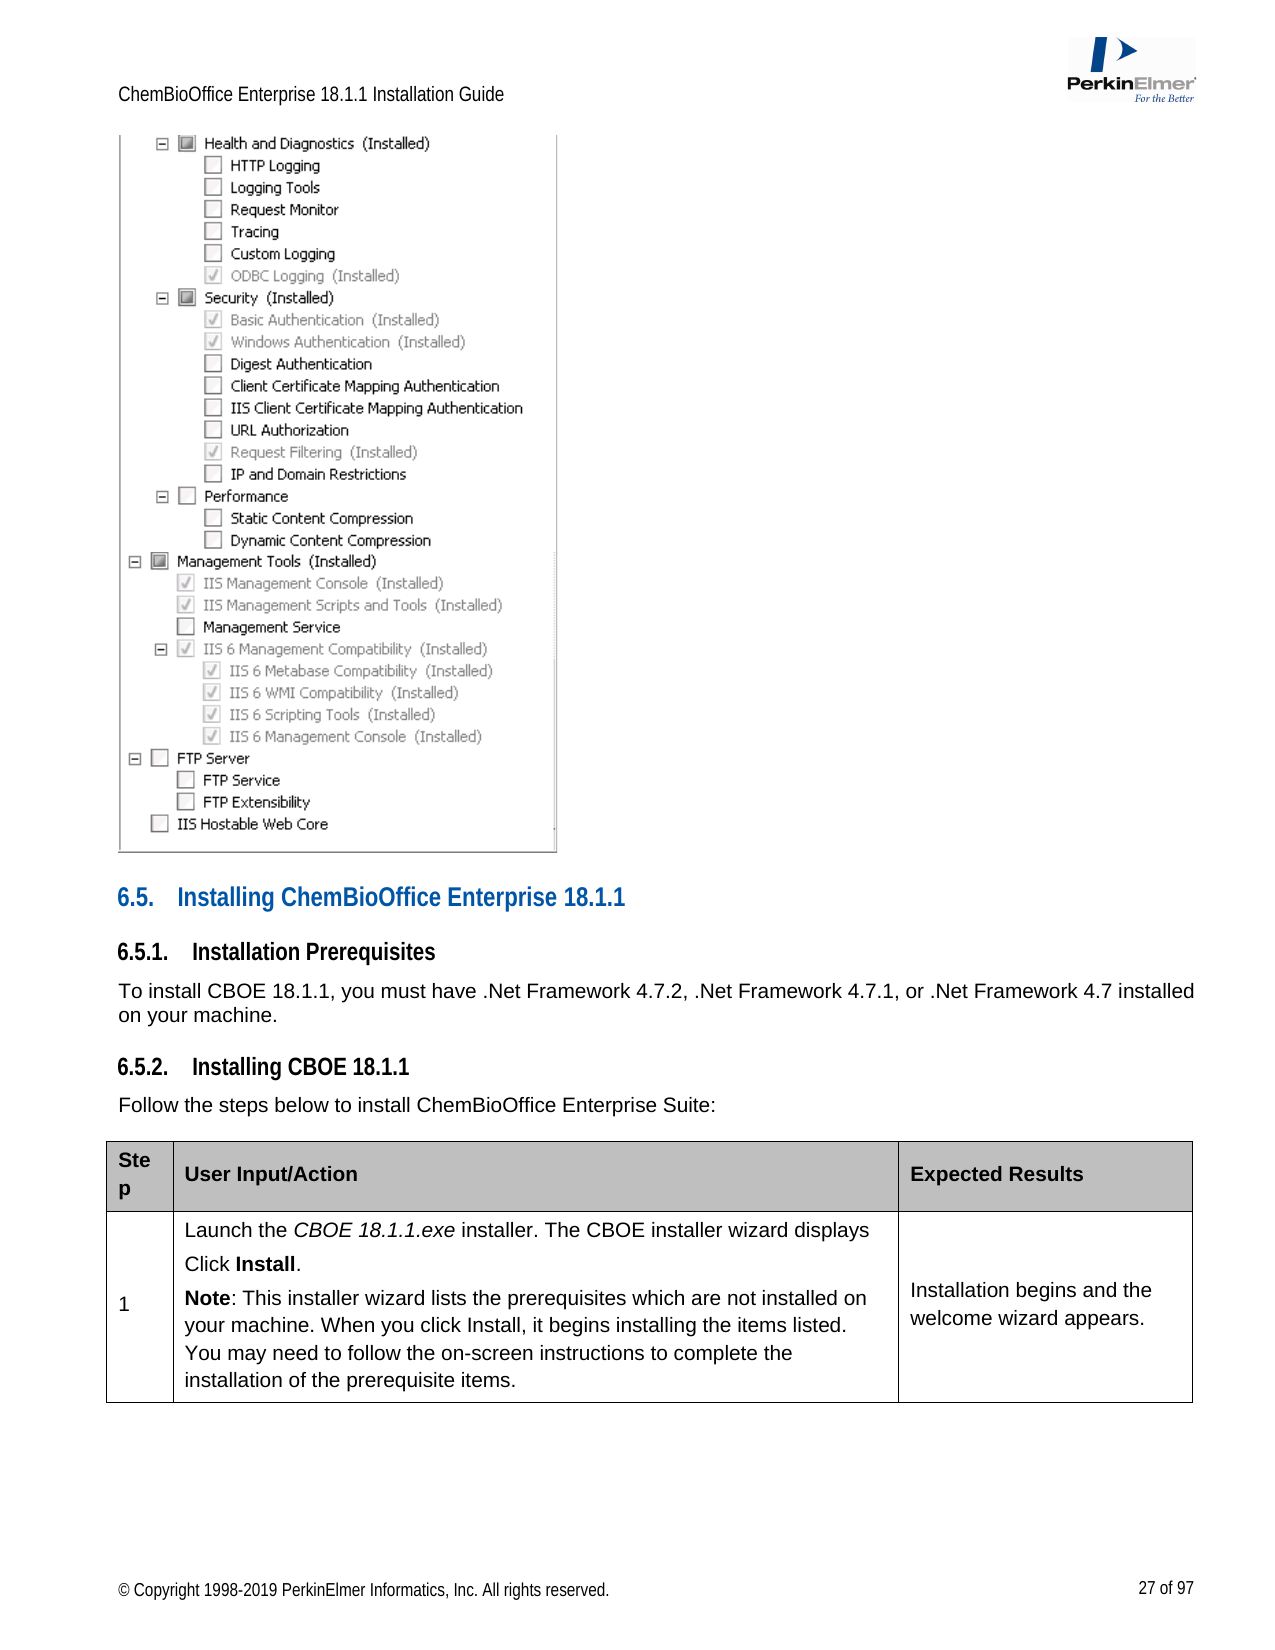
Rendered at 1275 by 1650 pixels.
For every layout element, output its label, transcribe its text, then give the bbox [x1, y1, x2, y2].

subtitle Installation Prerequisites [117, 942, 1204, 970]
text To install CBOE 18.1.1, you must have .Net Framework 4.7.2, .Net Framework 4.7.1, or .Net Framework 4.7 installed on your machine. [118, 983, 1204, 1031]
table_cell 1 [107, 1216, 173, 1406]
picture [118, 135, 558, 853]
text Follow the steps below to install ChemBioOffice Enterprise Suite: [118, 1097, 1204, 1121]
table_header Step [107, 1146, 173, 1215]
subtitle Installing ChemBioOffice Enterprise 18.1.1 [117, 881, 1204, 912]
picture [1067, 37, 1197, 102]
table_header User Input/Action [174, 1146, 898, 1215]
table_cell Installation begins and the welcome wizard appears. [899, 1216, 1192, 1406]
subtitle Installing CBOE 18.1.1 [117, 1056, 1204, 1084]
table_header Expected Results [899, 1146, 1192, 1215]
table_cell Launch the CBOE 18.1.1.exe installer. The CBOE installer wizard displays Click Install. Note: This installer wizard lists the prerequisites which are not installed on your machine. When you click Install, it begins installing the items listed. You may need to follow the on-screen instructions to complete the installation of the prerequisite items. [174, 1216, 898, 1406]
